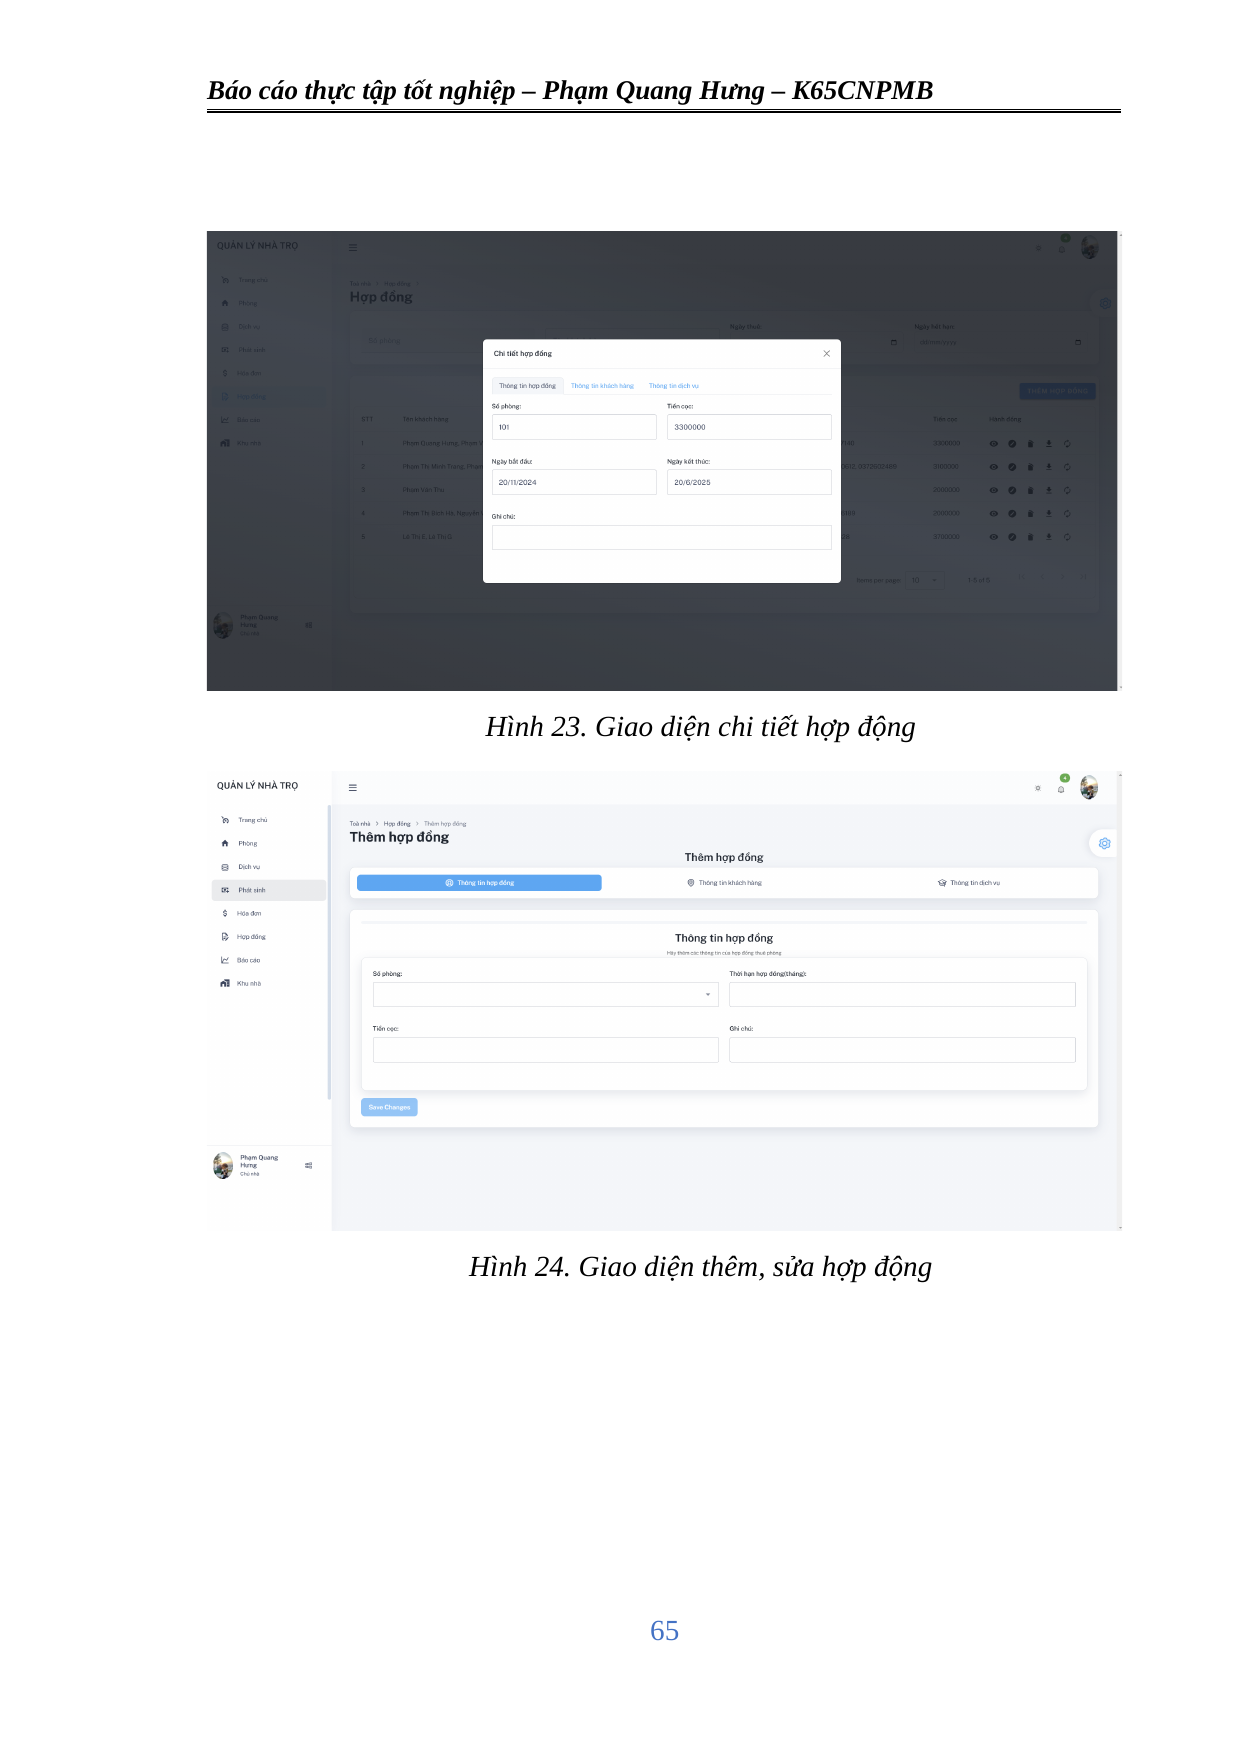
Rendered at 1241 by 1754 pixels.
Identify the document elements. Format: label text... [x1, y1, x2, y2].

picture [206, 771, 1123, 1231]
picture [206, 231, 1123, 691]
